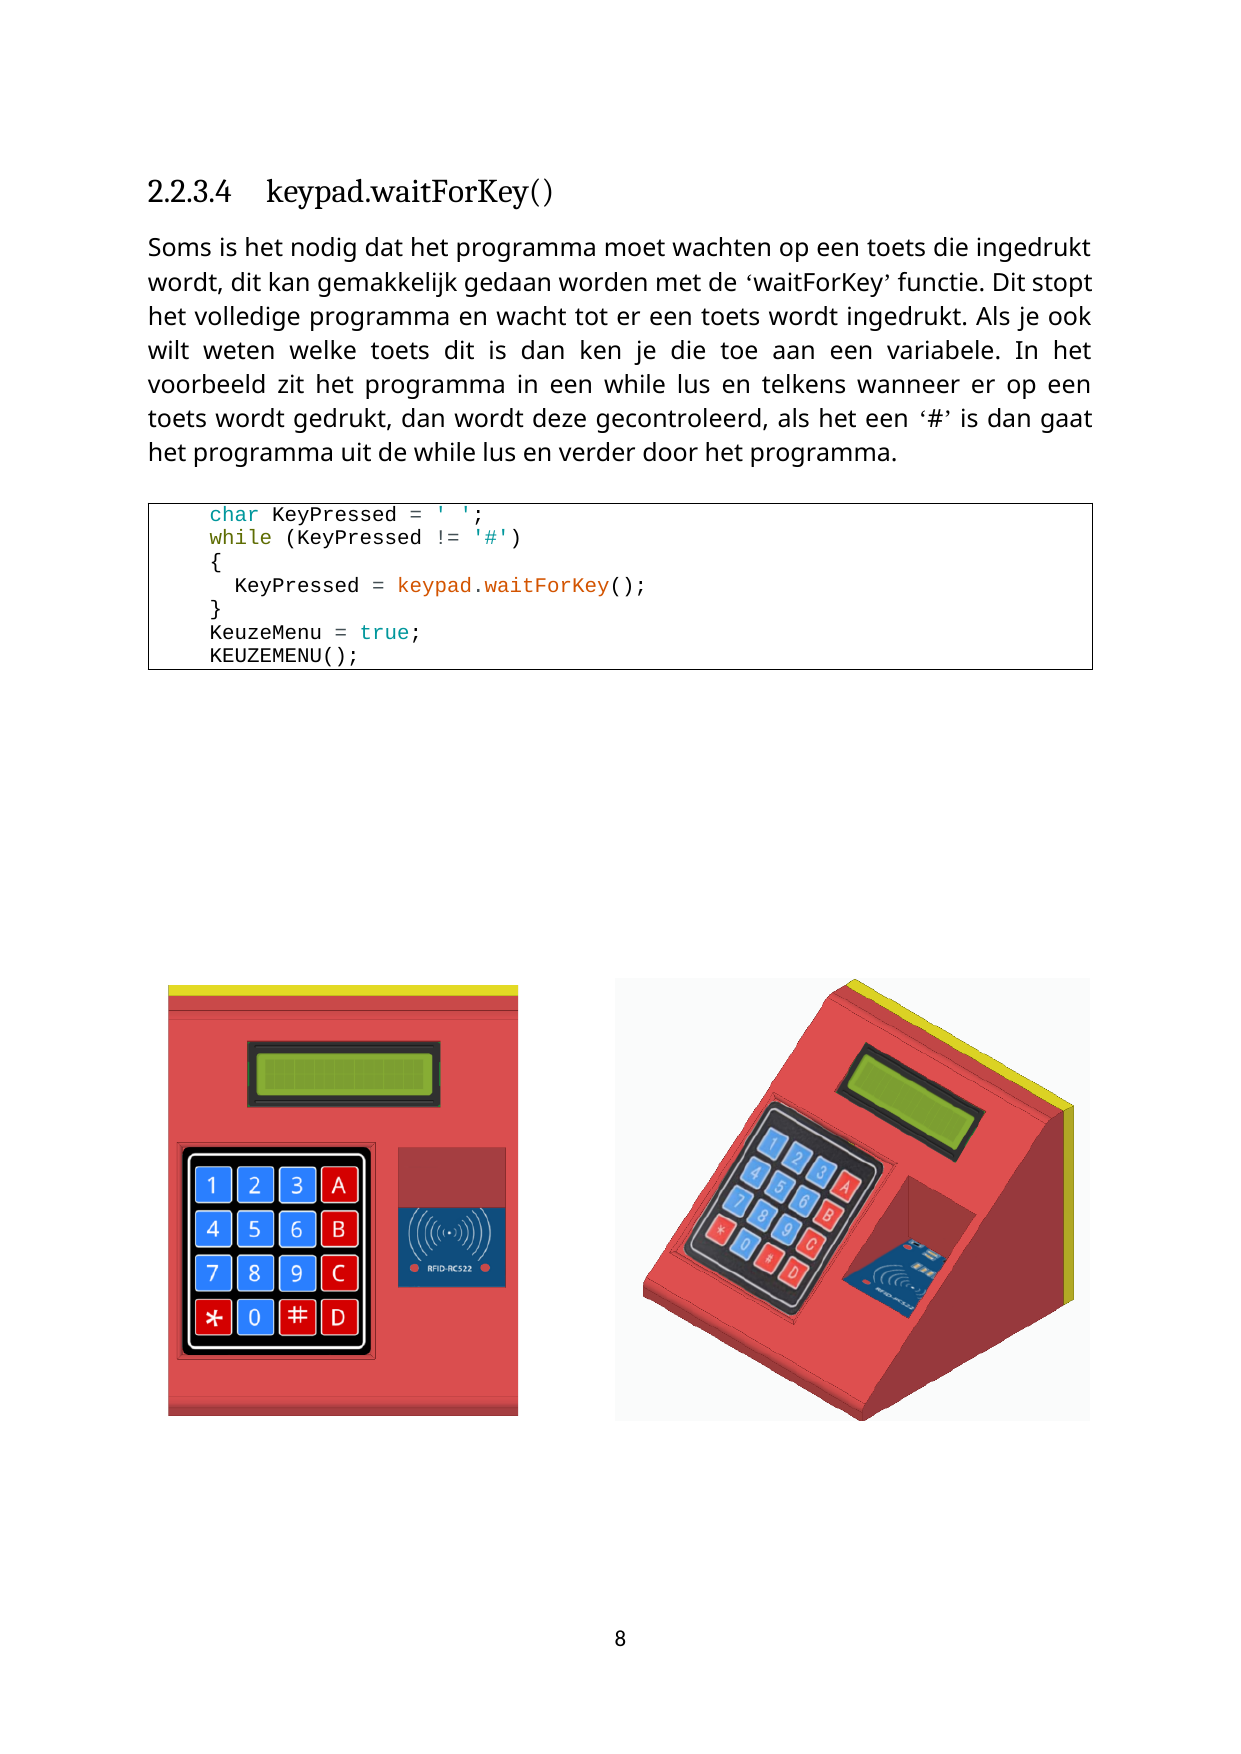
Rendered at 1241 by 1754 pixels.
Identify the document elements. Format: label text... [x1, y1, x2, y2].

table_header char KeyPressed = ' '; while (KeyPressed != '#') { KeyPressed = keypad.waitForKey(); } KeuzeMenu = true; KEUZEMENU(); [149, 504, 1092, 669]
text Soms is het nodig dat het programma moet wachten op een toets die ingedrukt wordt, dit kan gemakkelijk gedaan worden met de ‘waitForKey’ functie. Dit stopt het volledige programma en wacht tot er een toets wordt ingedrukt. Als je ook wilt weten welke toets dit is dan ken je die toe aan een variabele. In het voorbeeld zit het programma in een while lus en telkens wanneer er op een toets wordt gedrukt, dan wordt deze gecontroleerd, als het een ‘#’ is dan gaat het programma uit de while lus en verder door het programma. [148, 230, 1093, 468]
subtitle keypad.waitForKey() [148, 173, 1093, 211]
picture [615, 978, 1109, 1421]
picture [168, 985, 519, 1416]
